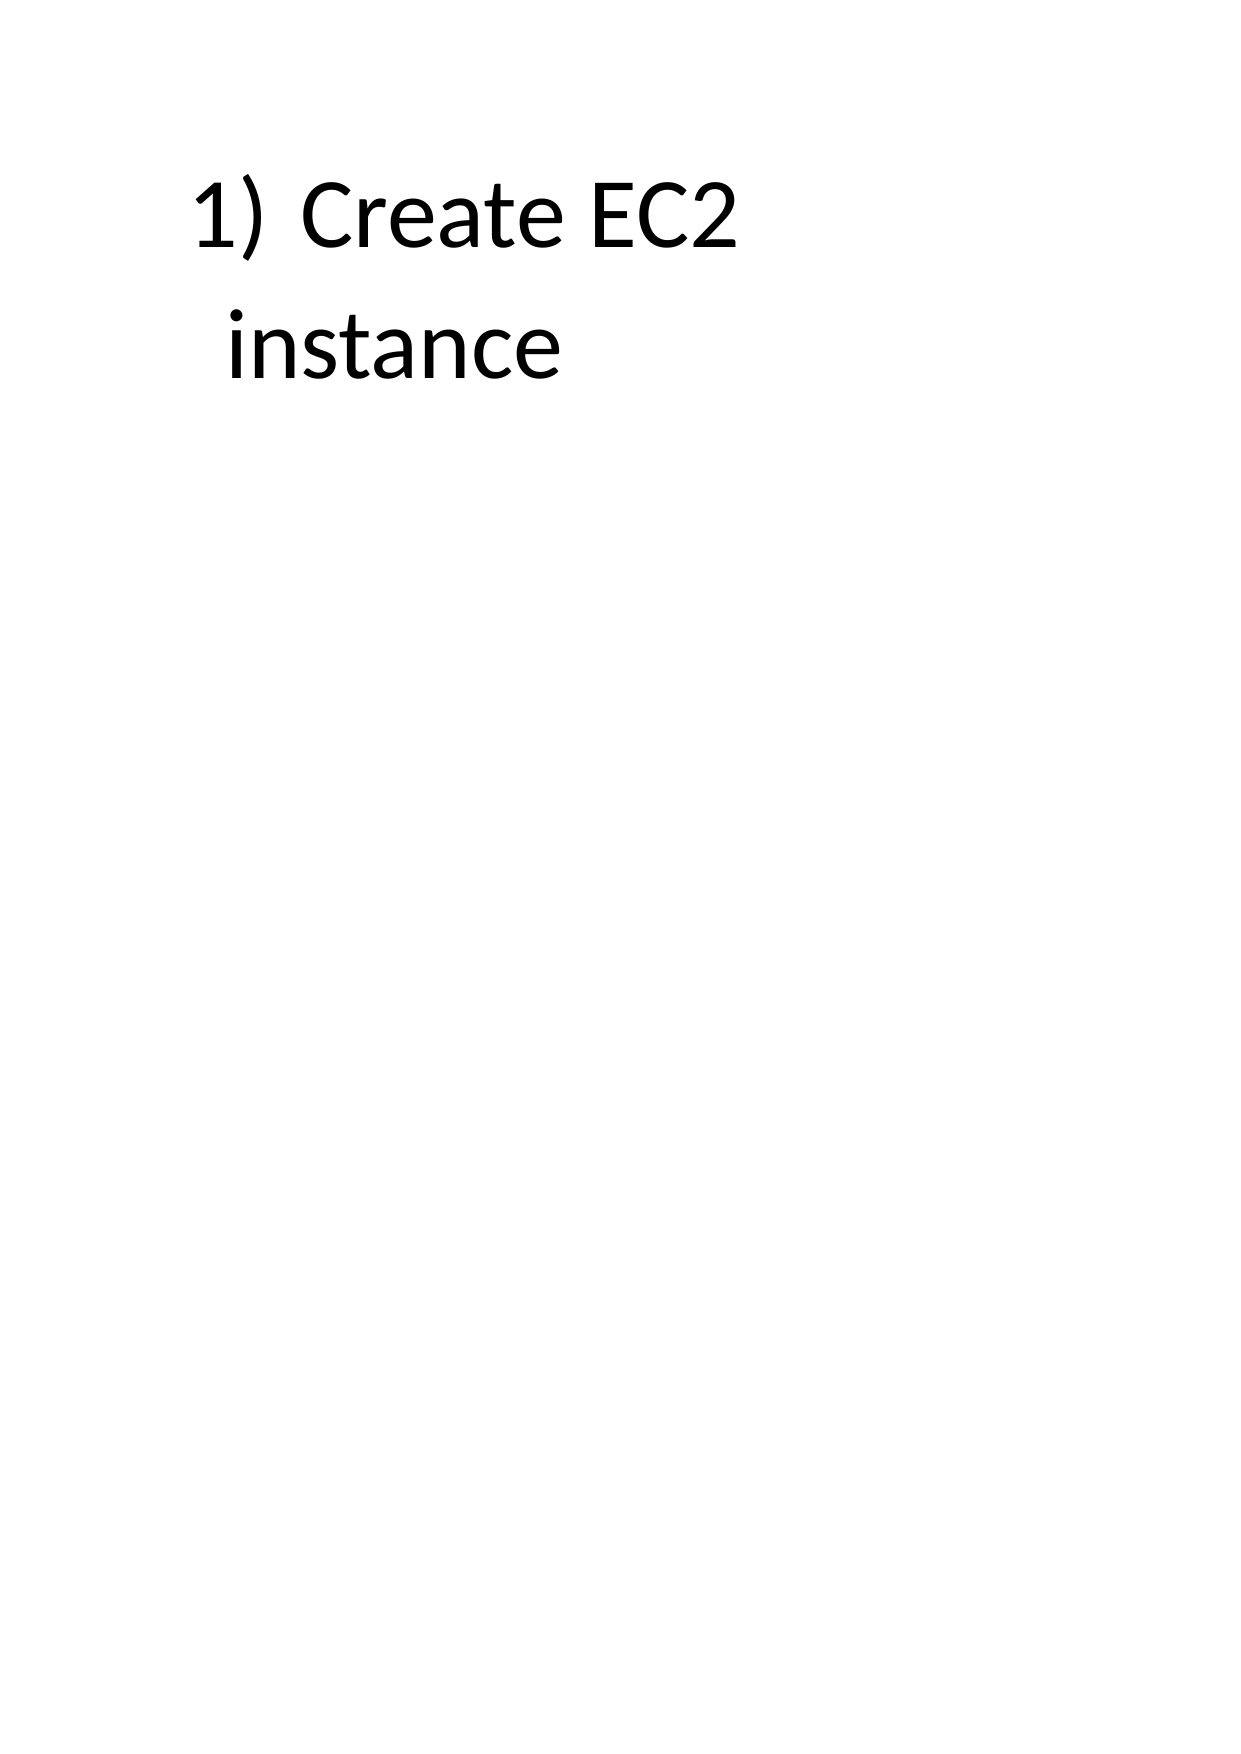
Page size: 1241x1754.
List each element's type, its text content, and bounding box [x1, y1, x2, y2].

list Create EC2 instance [187, 150, 1090, 404]
